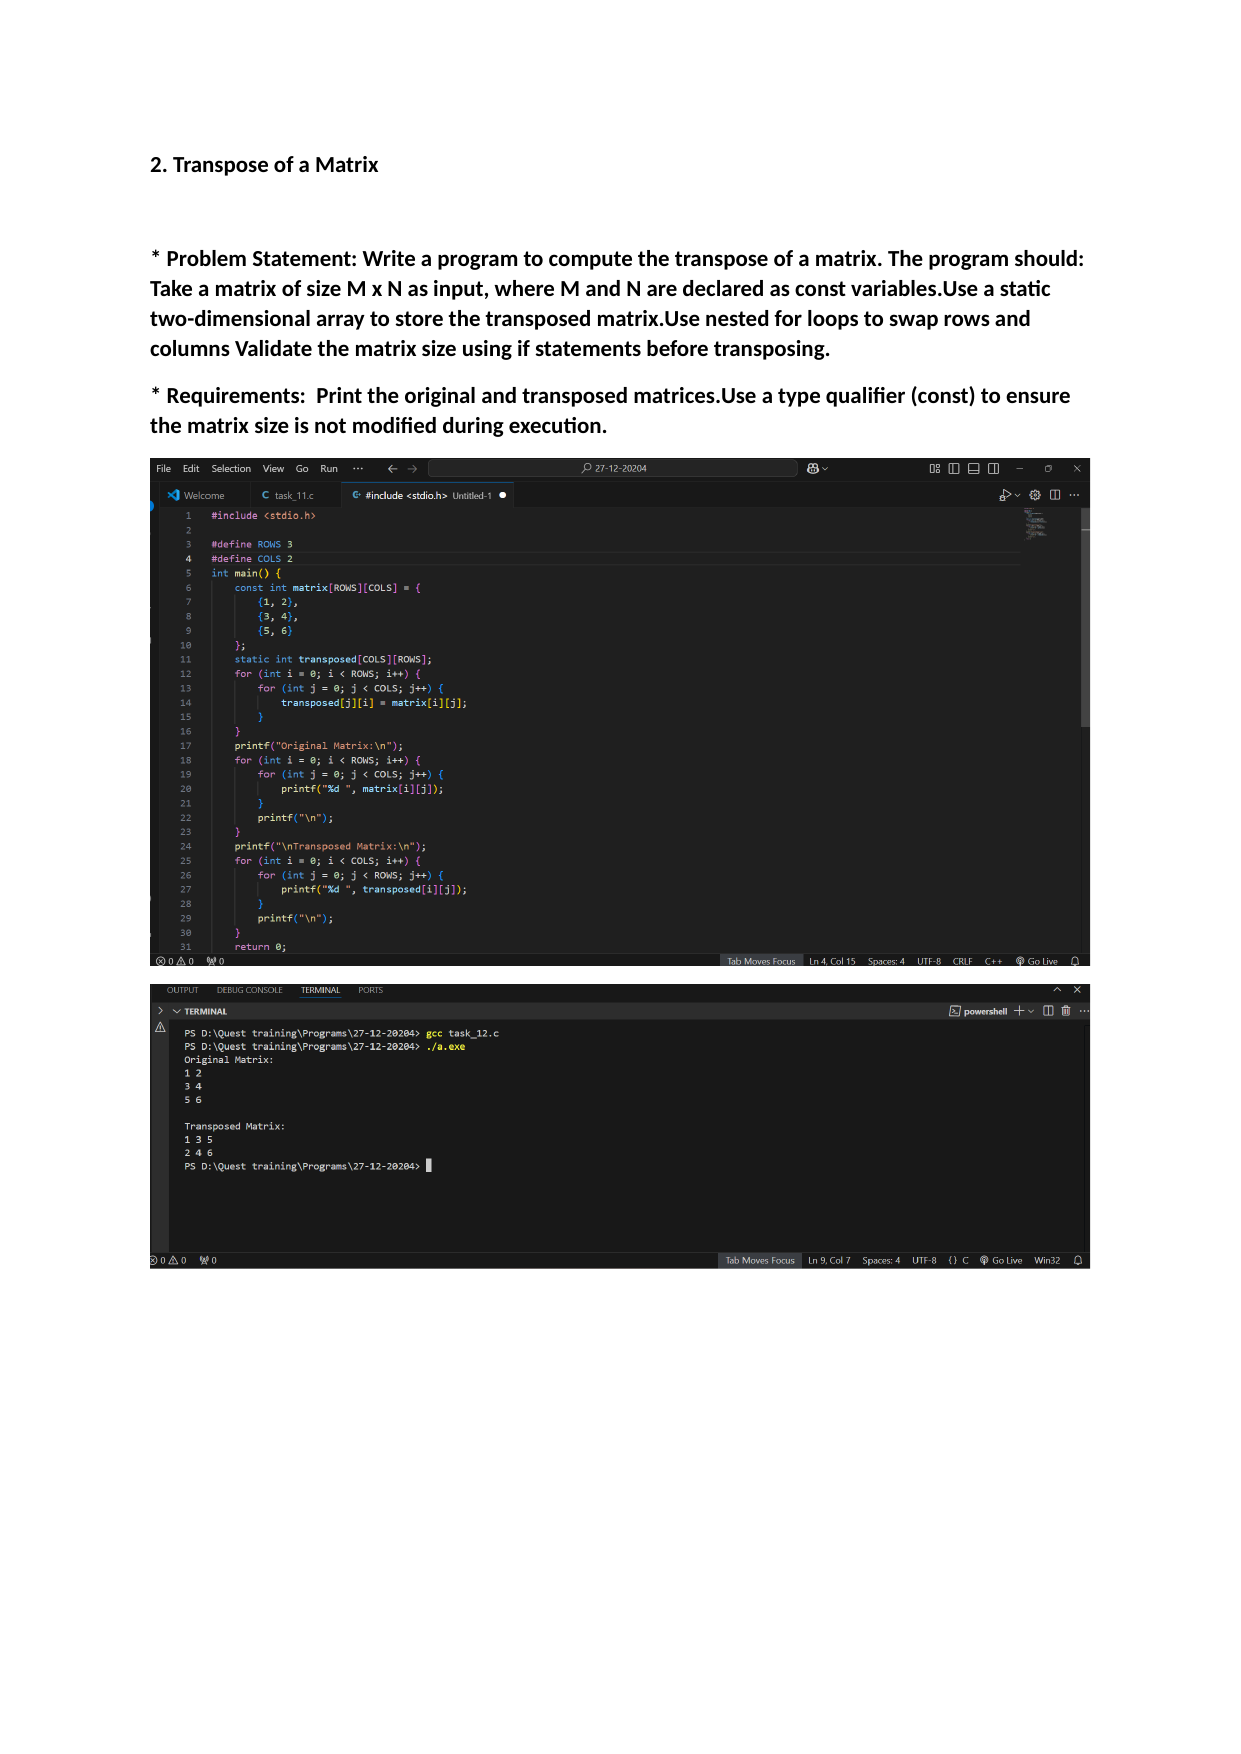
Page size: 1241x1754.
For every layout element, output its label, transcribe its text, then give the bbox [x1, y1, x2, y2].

text 2. Transpose of a Matrix [150, 150, 1090, 178]
picture [150, 984, 1091, 1269]
picture [150, 458, 1091, 966]
text * Problem Statement: Write a program to compute the transpose of a matrix. The program should: Take a matrix of size M x N as input, where M and N are declared as const variables.Use a static two-dimensional array to store the transposed matrix.Use nested for loops to swap rows and columns Validate the matrix size using if statements before transposing. [150, 244, 1090, 362]
text * Requirements: Print the original and transposed matrices.Use a type qualifier (const) to ensure the matrix size is not modified during execution. [150, 381, 1090, 439]
